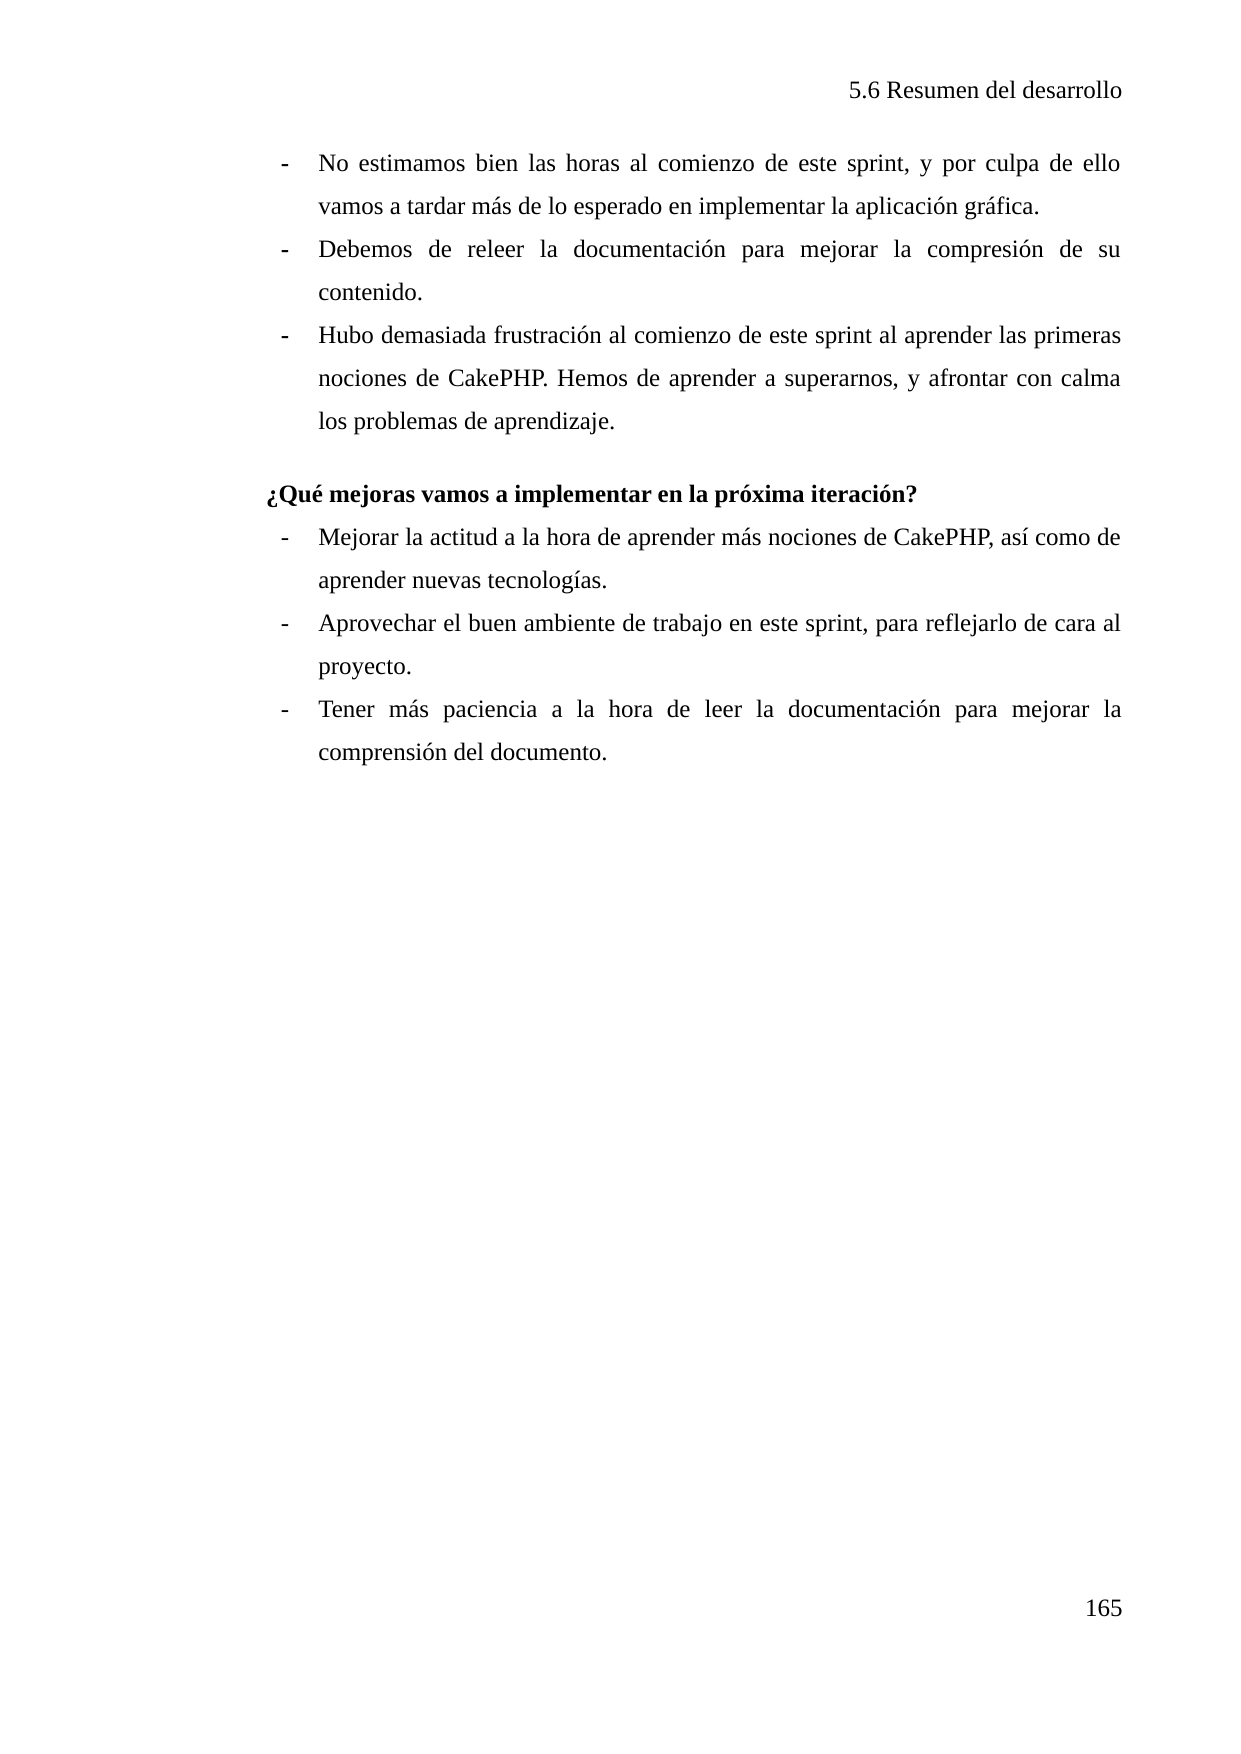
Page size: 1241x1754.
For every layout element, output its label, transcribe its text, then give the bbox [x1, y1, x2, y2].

list Hubo demasiada frustración al comienzo de este sprint al aprender las primeras nociones de CakePHP. Hemos de aprender a superarnos, y afrontar con calma los problemas de aprendizaje. [281, 320, 1122, 435]
list Tener más paciencia a la hora de leer la documentación para mejorar la comprensión del documento. [281, 694, 1122, 766]
list Aprovechar el buen ambiente de trabajo en este sprint, para reflejarlo de cara al proyecto. [281, 608, 1122, 680]
list Mejorar la actitud a la hora de aprender más nociones de CakePHP, así como de aprender nuevas tecnologías. [281, 522, 1122, 594]
list No estimamos bien las horas al comienzo de este sprint, y por culpa de ello vamos a tardar más de lo esperado en implementar la aplicación gráfica. [281, 148, 1122, 219]
list Debemos de releer la documentación para mejorar la compresión de su contenido. [281, 234, 1122, 306]
text ¿Qué mejoras vamos a implementar en la próxima iteración? [207, 479, 1122, 507]
